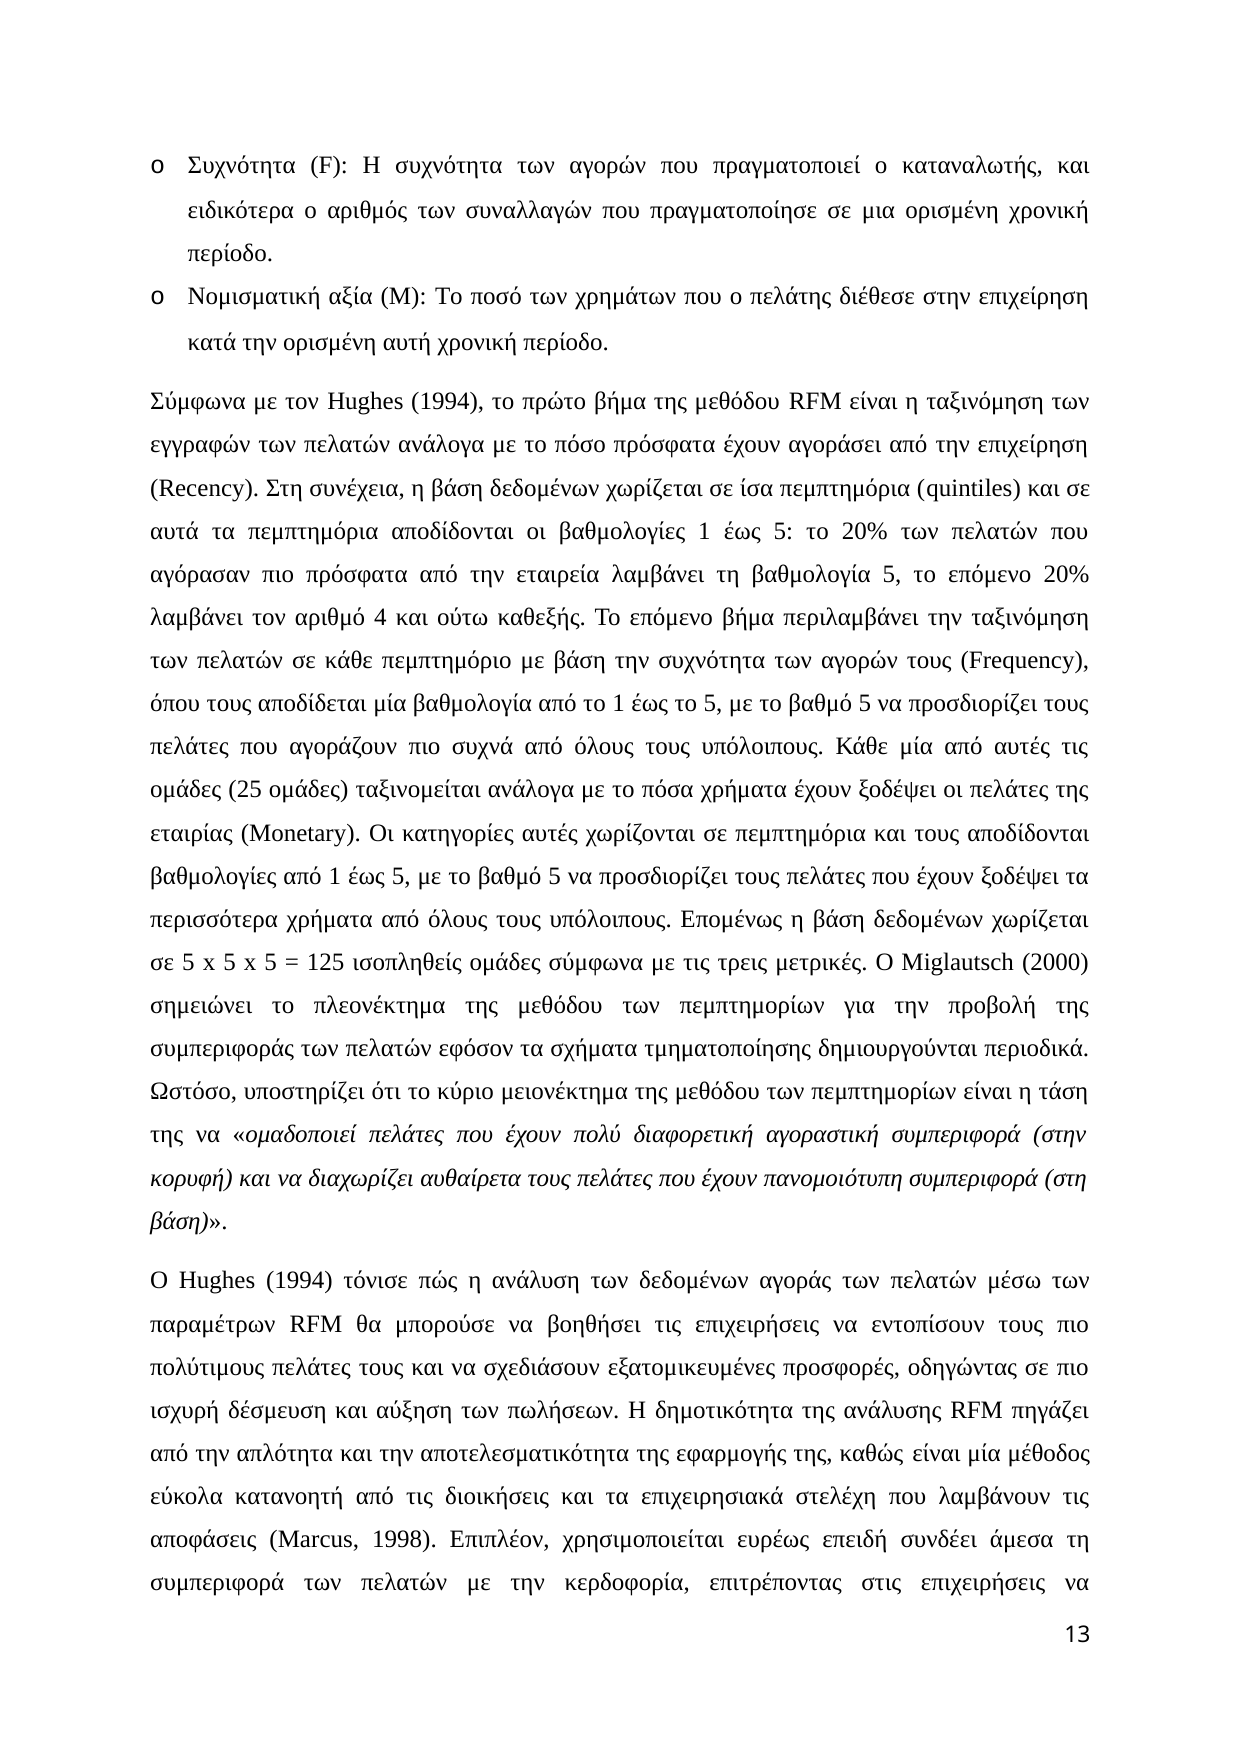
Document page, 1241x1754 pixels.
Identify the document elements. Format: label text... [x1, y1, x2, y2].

list Συχνότητα (F): Η συχνότητα των αγορών που πραγματοποιεί ο καταναλωτής, και ειδικότερα ο αριθμός των συναλλαγών που πραγματοποίησε σε μια ορισμένη χρονική περίοδο. [150, 150, 1090, 267]
text Σύμφωνα με τον Hughes (1994), το πρώτο βήμα της μεθόδου RFM είναι η ταξινόμηση των εγγραφών των πελατών ανάλογα με το πόσο πρόσφατα έχουν αγοράσει από την επιχείρηση (Recency). Στη συνέχεια, η βάση δεδομένων χωρίζεται σε ίσα πεμπτημόρια (quintiles) και σε αυτά τα πεμπτημόρια αποδίδονται οι βαθμολογίες 1 έως 5: το 20% των πελατών που αγόρασαν πιο πρόσφατα από την εταιρεία λαμβάνει τη βαθμολογία 5, το επόμενο 20% λαμβάνει τον αριθμό 4 και ούτω καθεξής. Το επόμενο βήμα περιλαμβάνει την ταξινόμηση των πελατών σε κάθε πεμπτημόριο με βάση την συχνότητα των αγορών τους (Frequency), όπου τους αποδίδεται μία βαθμολογία από το 1 έως το 5, με το βαθμό 5 να προσδιορίζει τους πελάτες που αγοράζουν πιο συχνά από όλους τους υπόλοιπους. Κάθε μία από αυτές τις ομάδες (25 ομάδες) ταξινομείται ανάλογα με το πόσα χρήματα έχουν ξοδέψει οι πελάτες της εταιρίας (Monetary). Οι κατηγορίες αυτές χωρίζονται σε πεμπτημόρια και τους αποδίδονται βαθμολογίες από 1 έως 5, με το βαθμό 5 να προσδιορίζει τους πελάτες που έχουν ξοδέψει τα περισσότερα χρήματα από όλους τους υπόλοιπους. Επομένως η βάση δεδομένων χωρίζεται σε 5 x 5 x 5 = 125 ισοπληθείς ομάδες σύμφωνα με τις τρεις μετρικές. Ο Miglautsch (2000) σημειώνει το πλεονέκτημα της μεθόδου των πεμπτημορίων για την προβολή της συμπεριφοράς των πελατών εφόσον τα σχήματα τμηματοποίησης δημιουργούνται περιοδικά. Ωστόσο, υποστηρίζει ότι το κύριο μειονέκτημα της μεθόδου των πεμπτημορίων είναι η τάση της να «ομαδοποιεί πελάτες που έχουν πολύ διαφορετική αγοραστική συμπεριφορά (στην κορυφή) και να διαχωρίζει αυθαίρετα τους πελάτες που έχουν πανομοιότυπη συμπεριφορά (στη βάση)». [150, 386, 1090, 1234]
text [150, 1266, 1090, 1596]
list Νομισματική αξία (Μ): Tο ποσό των χρημάτων που ο πελάτης διέθεσε στην επιχείρηση κατά την ορισμένη αυτή χρονική περίοδο. [150, 281, 1090, 355]
